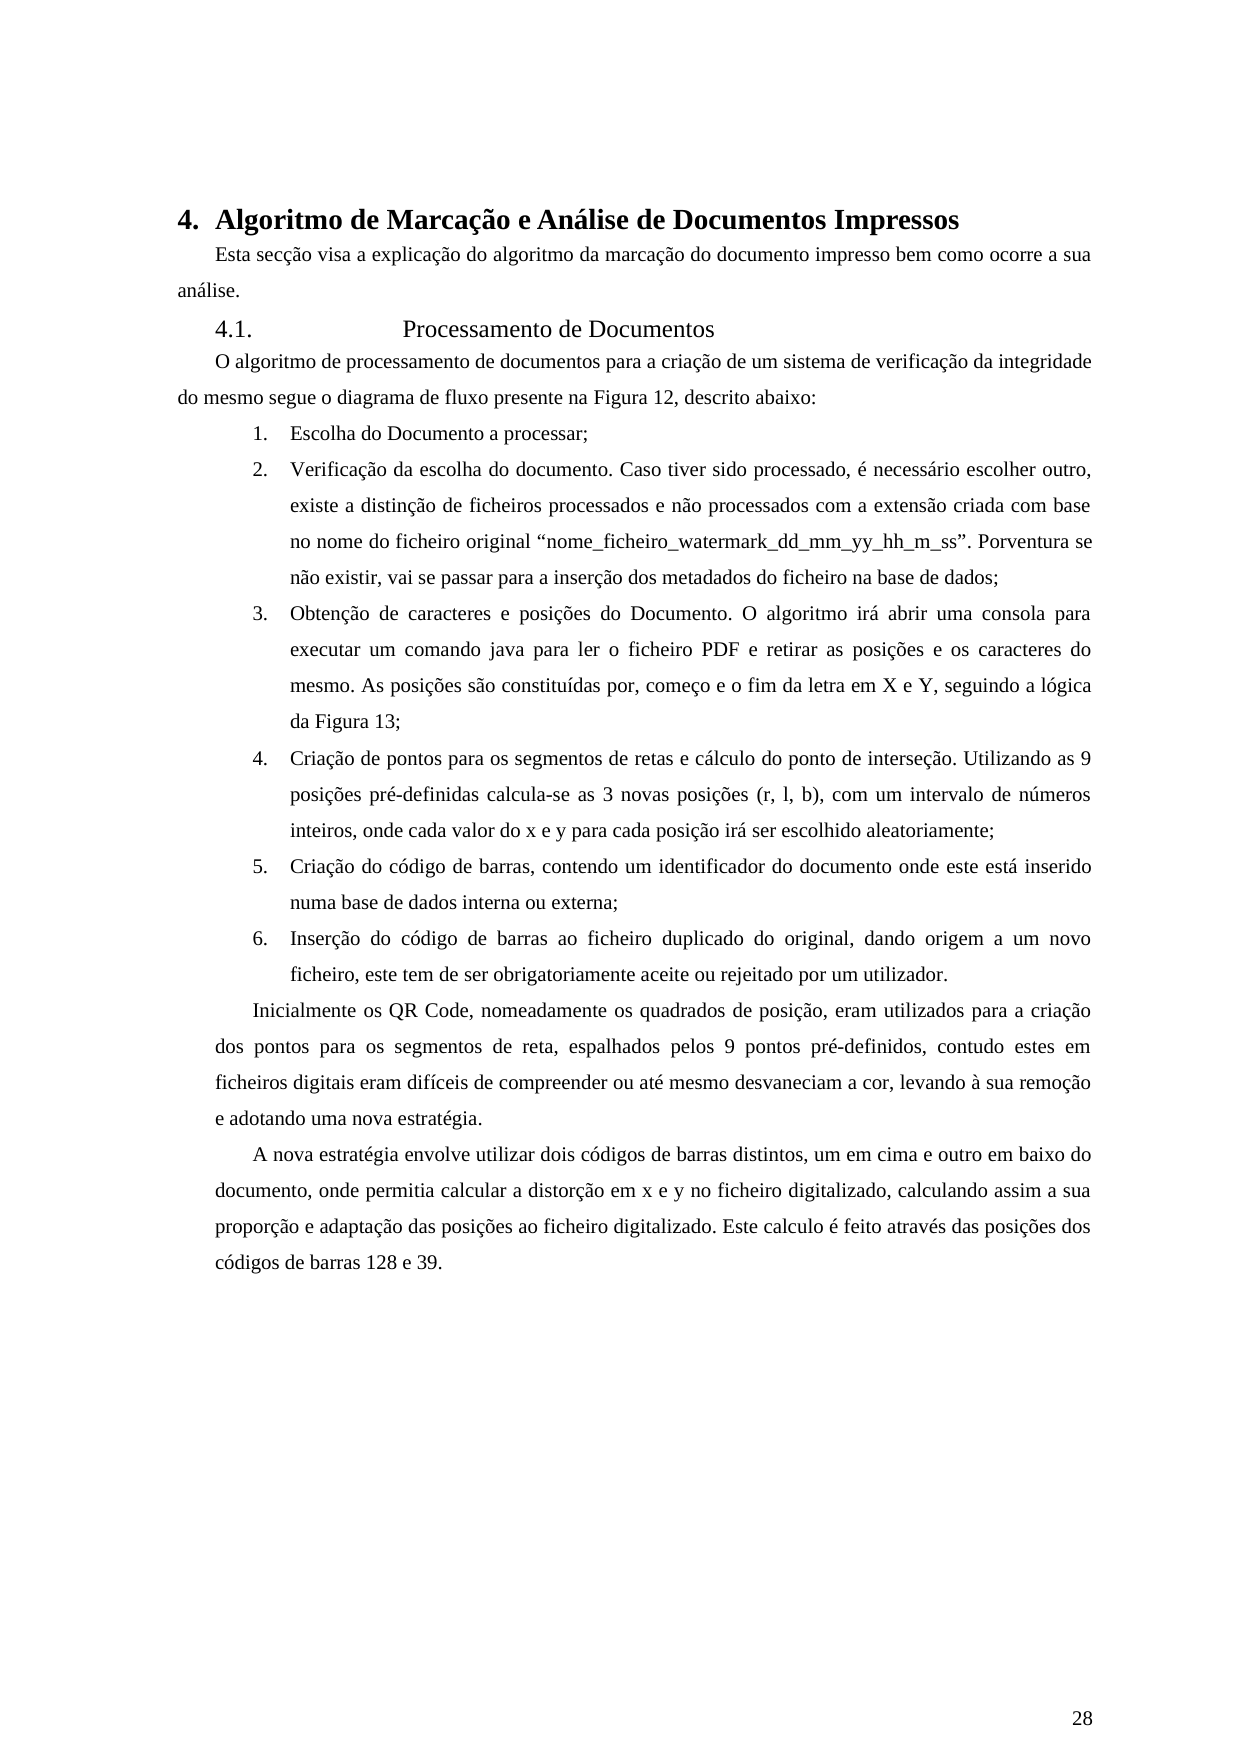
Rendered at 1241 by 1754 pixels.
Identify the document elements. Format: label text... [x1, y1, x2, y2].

subtitle Algoritmo de Marcação e Análise de Documentos Impressos [177, 202, 1092, 236]
list Obtenção de caracteres e posições do Documento. O algoritmo irá abrir uma consola para executar um comando java para ler o ficheiro PDF e retirar as posições e os caracteres do mesmo. As posições são constituídas por, começo e o fim da letra em X e Y, seguindo a lógica da Figura 13; [252, 601, 1092, 733]
text O algoritmo de processamento de documentos para a criação de um sistema de verificação da integridade do mesmo segue o diagrama de fluxo presente na Figura 12, descrito abaixo: [177, 349, 1092, 409]
text Inicialmente os QR Code, nomeadamente os quadrados de posição, eram utilizados para a criação dos pontos para os segmentos de reta, espalhados pelos 9 pontos pré-definidos, contudo estes em ficheiros digitais eram difíceis de compreender ou até mesmo desvaneciam a cor, levando à sua remoção e adotando uma nova estratégia. [215, 998, 1092, 1130]
list Inserção do código de barras ao ficheiro duplicado do original, dando origem a um novo ficheiro, este tem de ser obrigatoriamente aceite ou rejeitado por um utilizador. [252, 926, 1092, 986]
text A nova estratégia envolve utilizar dois códigos de barras distintos, um em cima e outro em baixo do documento, onde permitia calcular a distorção em x e y no ficheiro digitalizado, calculando assim a sua proporção e adaptação das posições ao ficheiro digitalizado. Este calculo é feito através das posições dos códigos de barras 128 e 39. [215, 1142, 1092, 1274]
list Criação de pontos para os segmentos de retas e cálculo do ponto de interseção. Utilizando as 9 posições pré-definidas calcula-se as 3 novas posições (r, l, b), com um intervalo de números inteiros, onde cada valor do x e y para cada posição irá ser escolhido aleatoriamente; [252, 746, 1092, 842]
list Criação do código de barras, contendo um identificador do documento onde este está inserido numa base de dados interna ou externa; [252, 854, 1092, 914]
text Esta secção visa a explicação do algoritmo da marcação do documento impresso bem como ocorre a sua análise. [177, 242, 1092, 302]
list Verificação da escolha do documento. Caso tiver sido processado, é necessário escolher outro, existe a distinção de ficheiros processados e não processados com a extensão criada com base no nome do ficheiro original “nome_ficheiro_watermark_dd_mm_yy_hh_m_ss”. Porventura se não existir, vai se passar para a inserção dos metadados do ficheiro na base de dados; [252, 457, 1092, 589]
list Escolha do Documento a processar; [252, 421, 1092, 445]
subtitle Processamento de Documentos [215, 314, 1092, 343]
